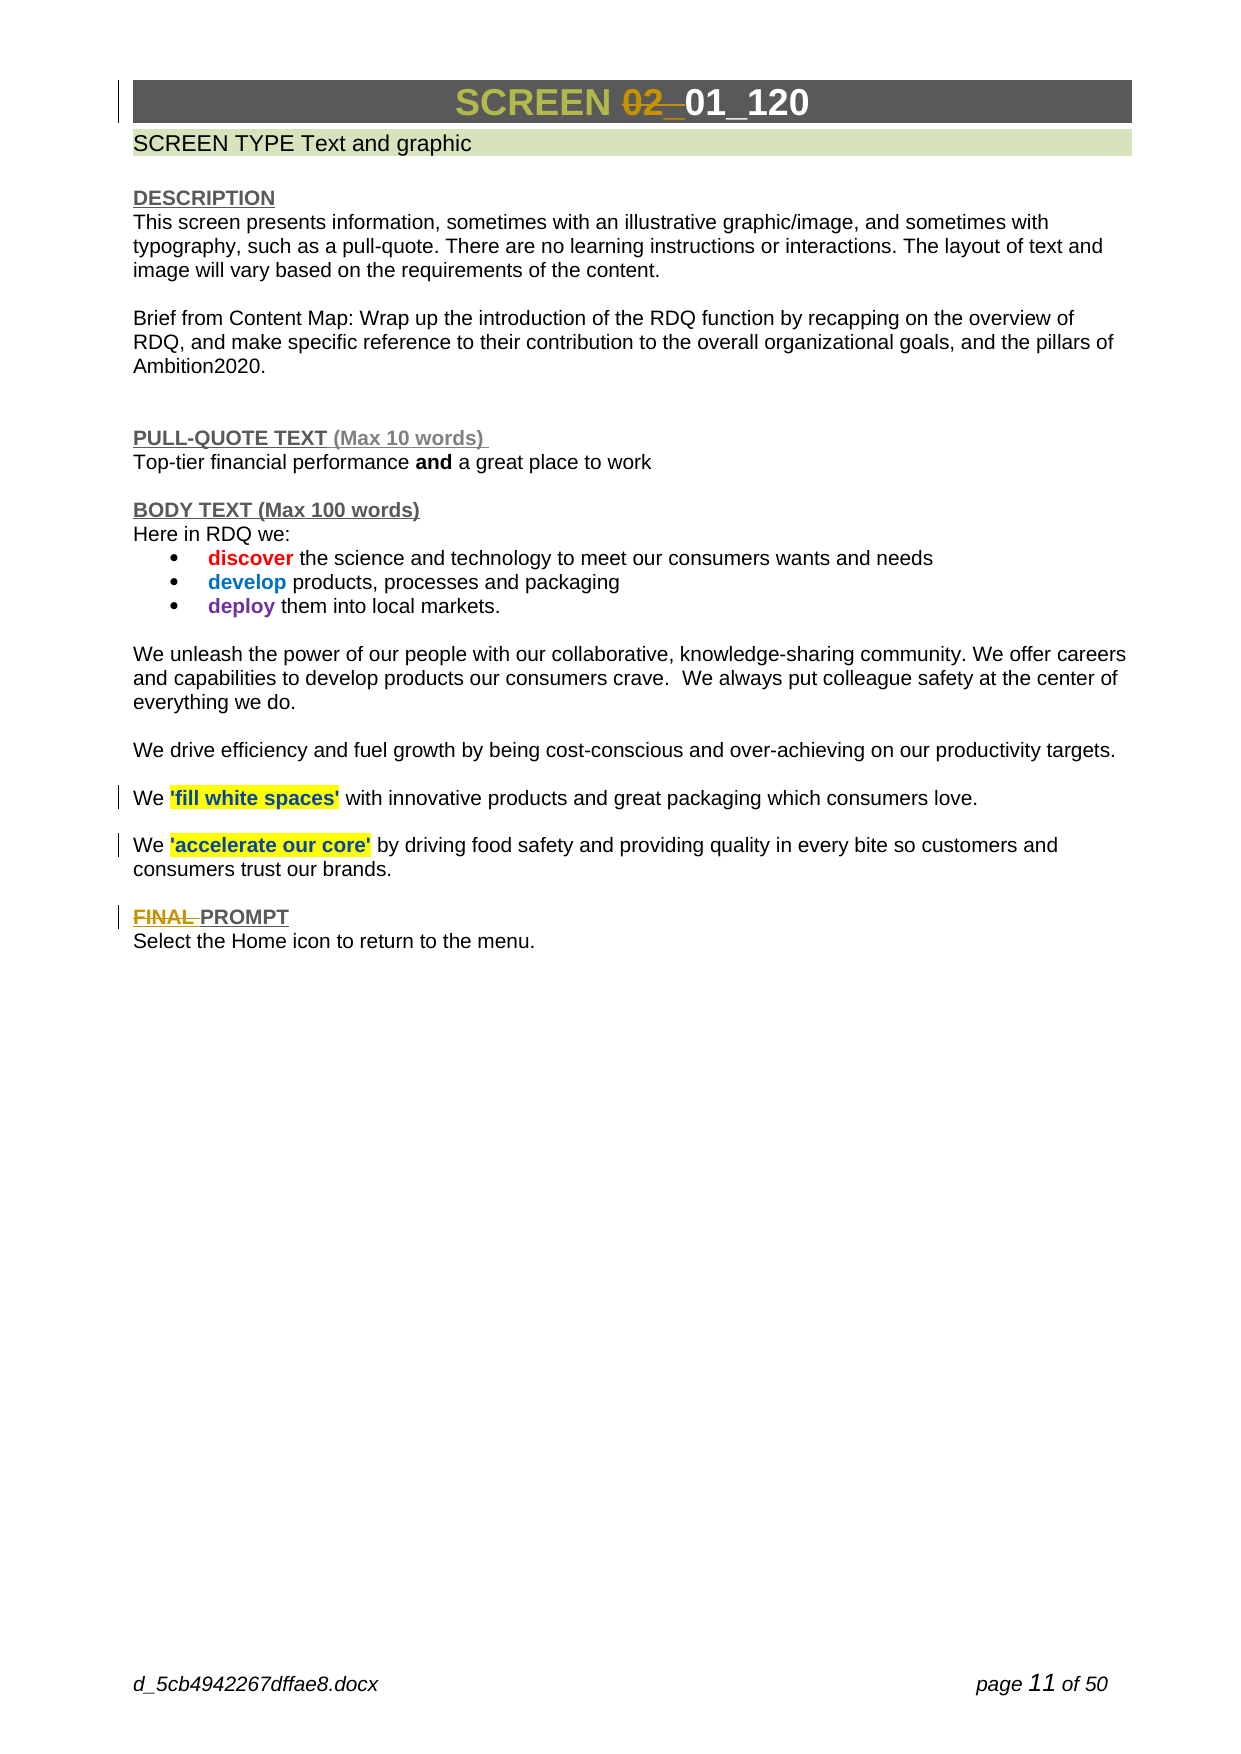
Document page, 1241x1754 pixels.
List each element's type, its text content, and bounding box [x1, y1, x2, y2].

list deploy them into local markets. [170, 593, 1132, 618]
text Brief from Content Map: Wrap up the introduction of the RDQ function by recapping on the overview of RDQ, and make specific reference to their contribution to the overall organizational goals, and the pillars of Ambition2020. [133, 306, 1132, 378]
text Select the Home icon to return to the menu. [133, 929, 1132, 953]
list develop products, processes and packaging [170, 569, 1132, 593]
text We unleash the power of our people with our collaborative, knowledge-sharing community. We offer careers and capabilities to develop products our consumers crave. We always put colleague safety at the center of everything we do. [133, 642, 1132, 713]
text PULL-QUOTE TEXT (Max 10 words) [133, 426, 1132, 449]
text DESCRIPTION [133, 186, 1132, 210]
text We drive efficiency and fuel growth by being cost-conscious and over-achieving on our productivity targets. [133, 737, 1132, 761]
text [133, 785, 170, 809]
text SCREEN TYPE Text and graphic [133, 129, 1132, 156]
list discover the science and technology to meet our consumers wants and needs [170, 545, 1132, 569]
text We 'accelerate our core' by driving food safety and providing quality in every bite so customers and consumers trust our brands. [133, 833, 1132, 881]
text Top-tier financial performance and a great place to work [133, 449, 1132, 473]
subtitle SCREEN 01_120 [133, 80, 1132, 123]
text This screen presents information, sometimes with an illustrative graphic/image, and sometimes with typography, such as a pull-quote. There are no learning instructions or interactions. The layout of text and image will vary based on the requirements of the content. [133, 210, 1132, 282]
text PROMPT [133, 905, 1132, 929]
text BODY TEXT (Max 100 words) [133, 497, 1132, 521]
text Here in RDQ we: [133, 521, 1132, 545]
text We 'fill white spaces' with innovative products and great packaging which consumers love. [339, 785, 1132, 809]
